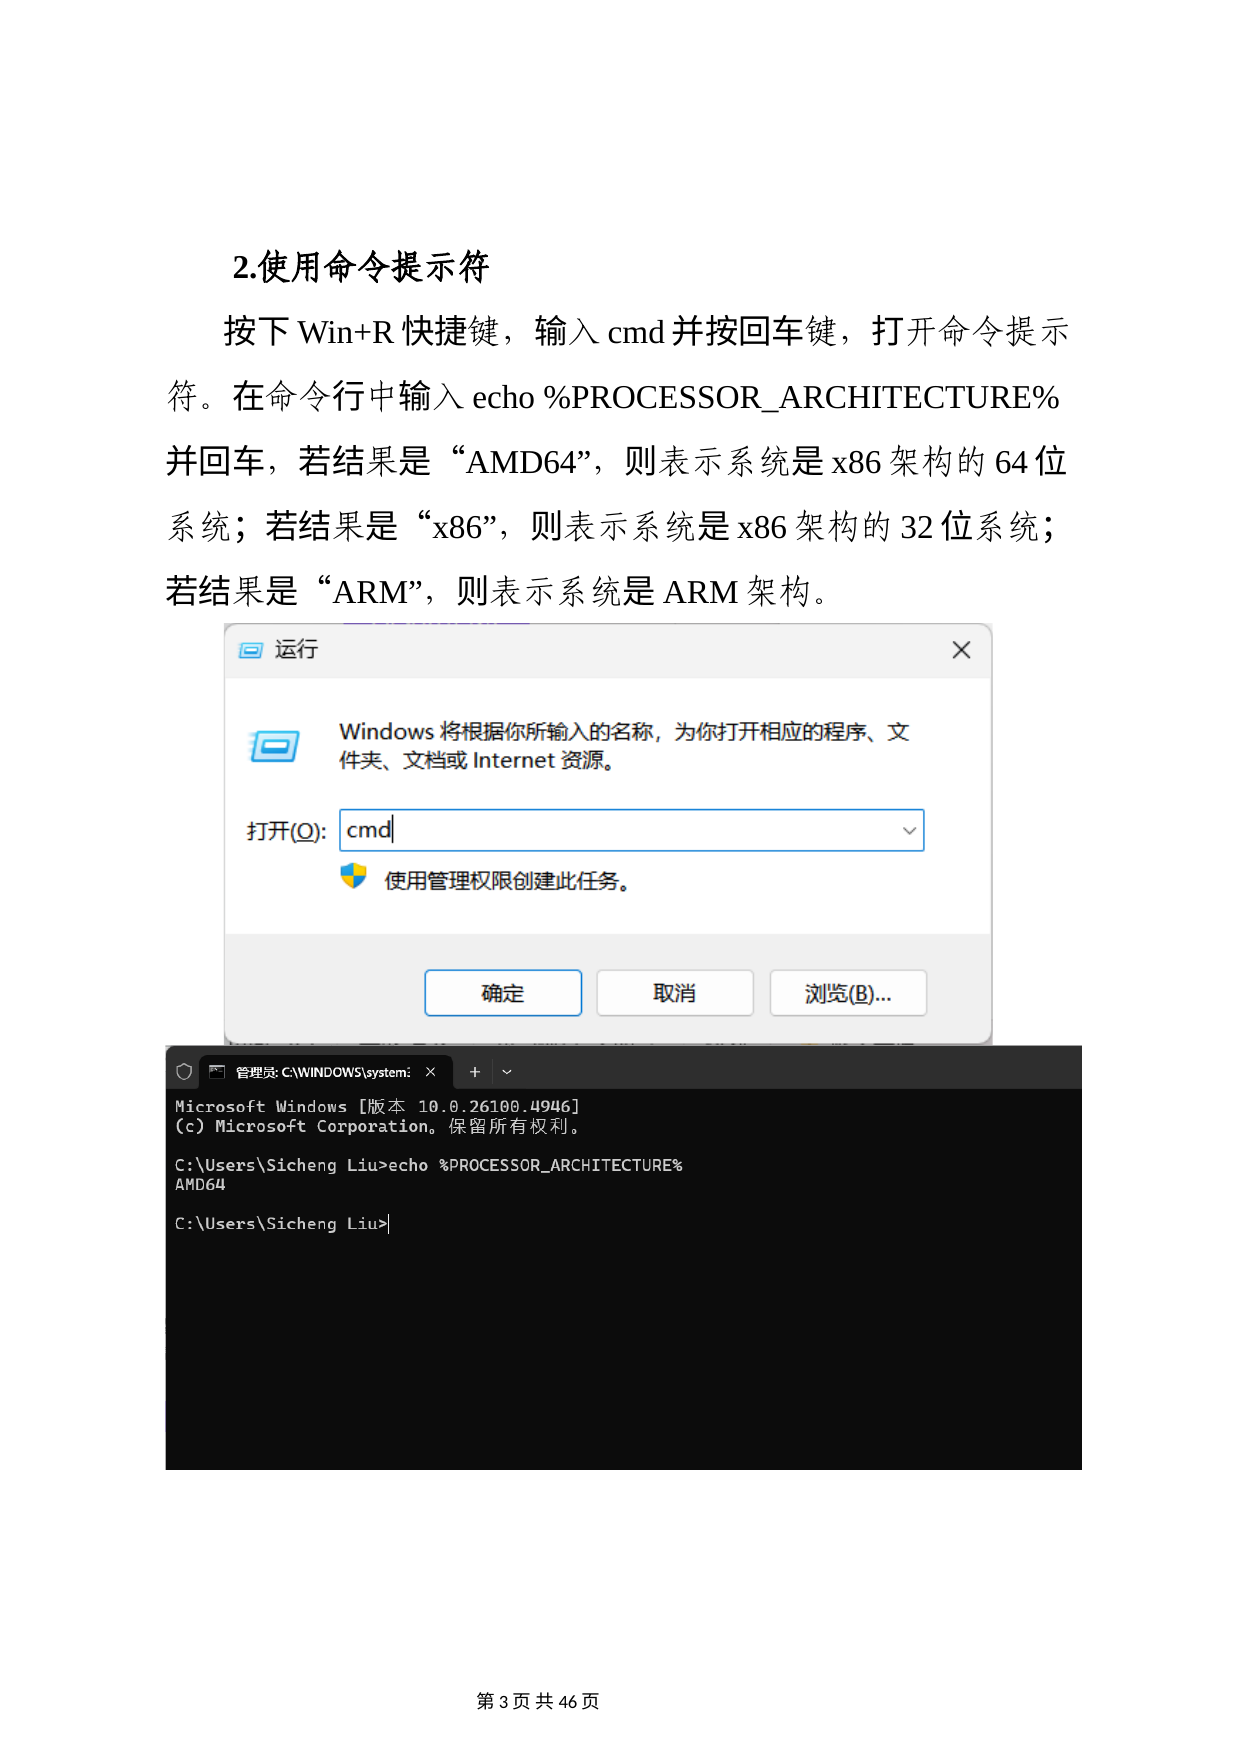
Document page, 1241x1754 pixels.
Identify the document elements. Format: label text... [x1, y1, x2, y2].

picture [165, 623, 1082, 1470]
list 2.使用命令提示符 [165, 233, 1087, 298]
text 按下Win+R快捷键，输入cmd并按回车键，打开命令提示符。在命令行中输入echo %PROCESSOR_ARCHITECTURE%并回车，若结果是“AMD64”，则表示系统是x86架构的64位系统；若结果是“x86”，则表示系统是x86架构的32位系统；若结果是“ARM”，则表示系统是ARM架构。 [165, 298, 1087, 623]
